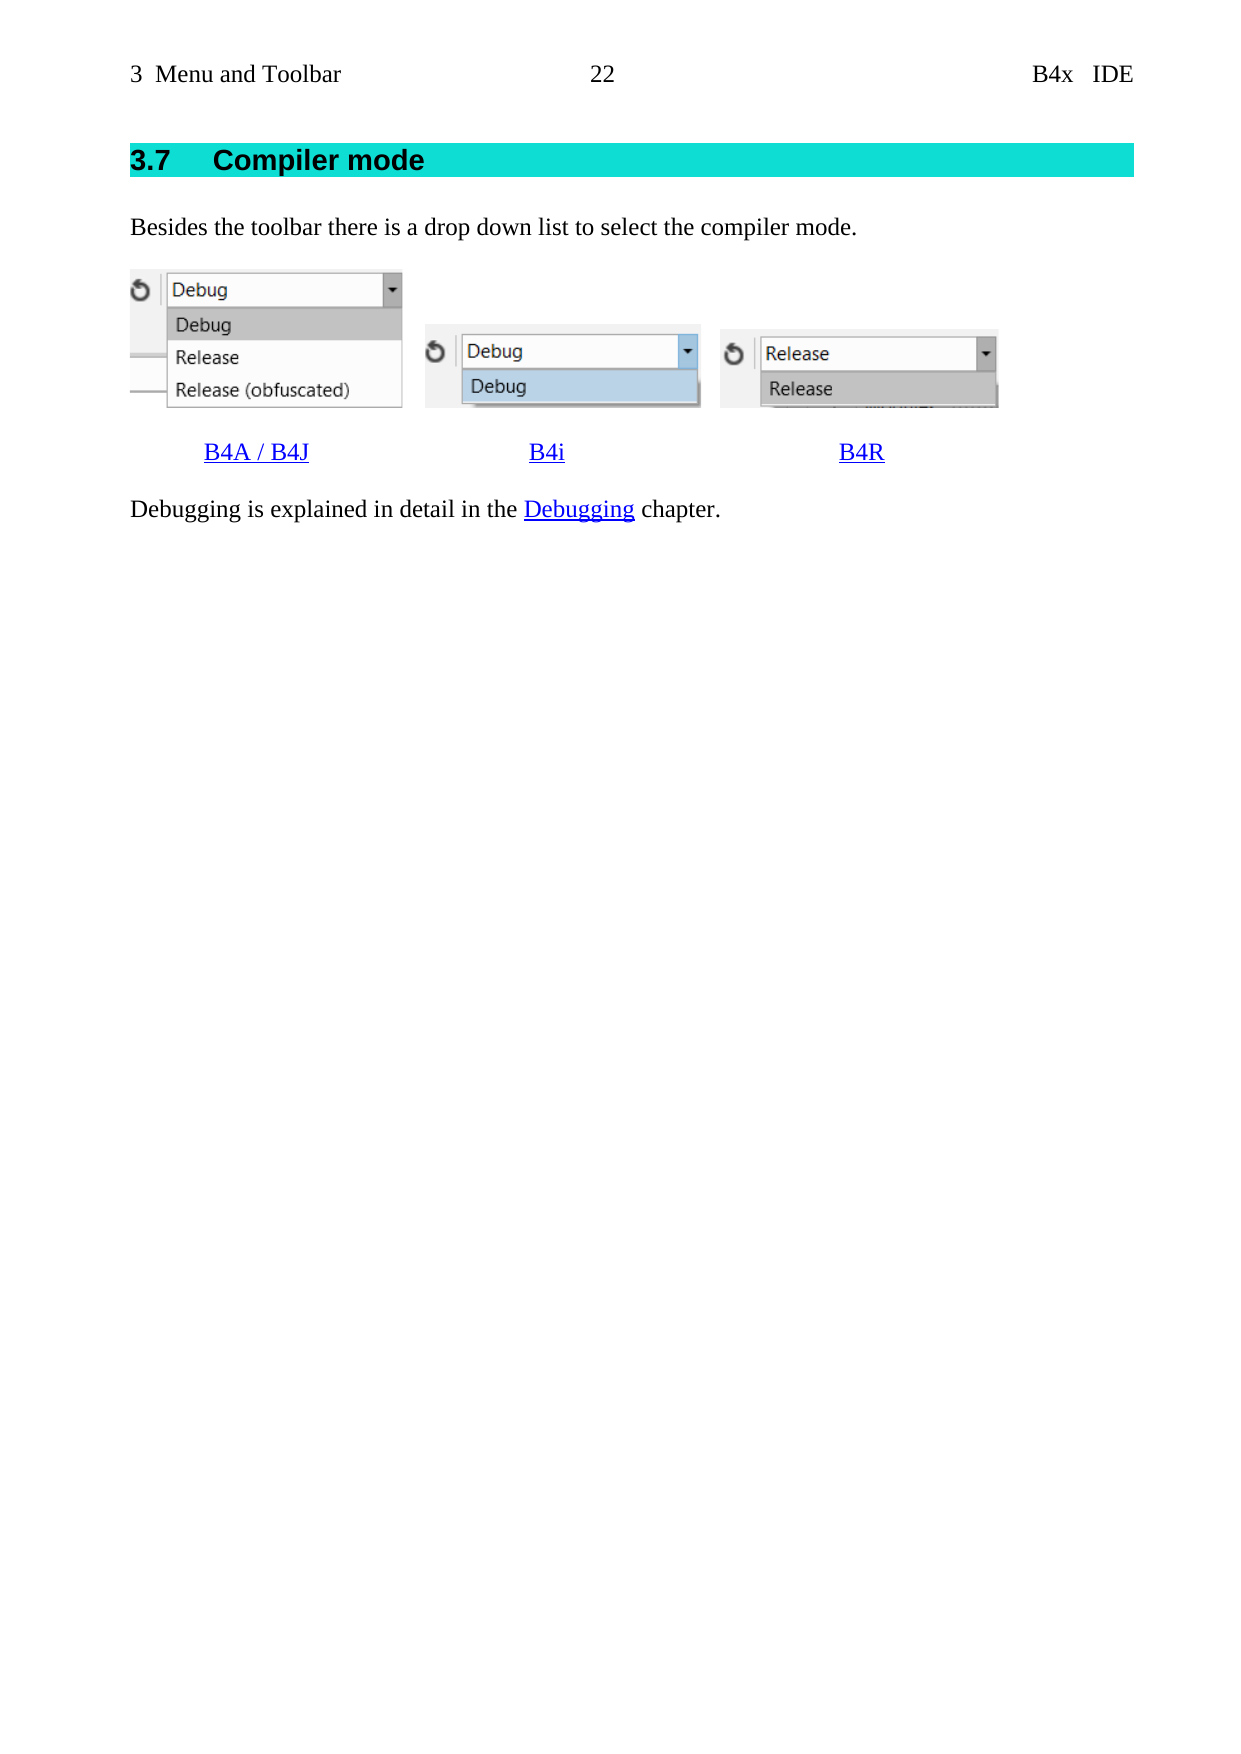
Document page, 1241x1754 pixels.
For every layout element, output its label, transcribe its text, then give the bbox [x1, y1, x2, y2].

picture [720, 329, 999, 408]
picture [425, 324, 702, 408]
text B4A / B4J B4i B4R [130, 437, 1134, 465]
subtitle Compiler mode [130, 143, 1134, 177]
text Debugging is explained in detail in the Debugging chapter. [130, 494, 1134, 523]
picture [129, 269, 403, 408]
text Besides the toolbar there is a drop down list to select the compiler mode. [130, 212, 1134, 240]
